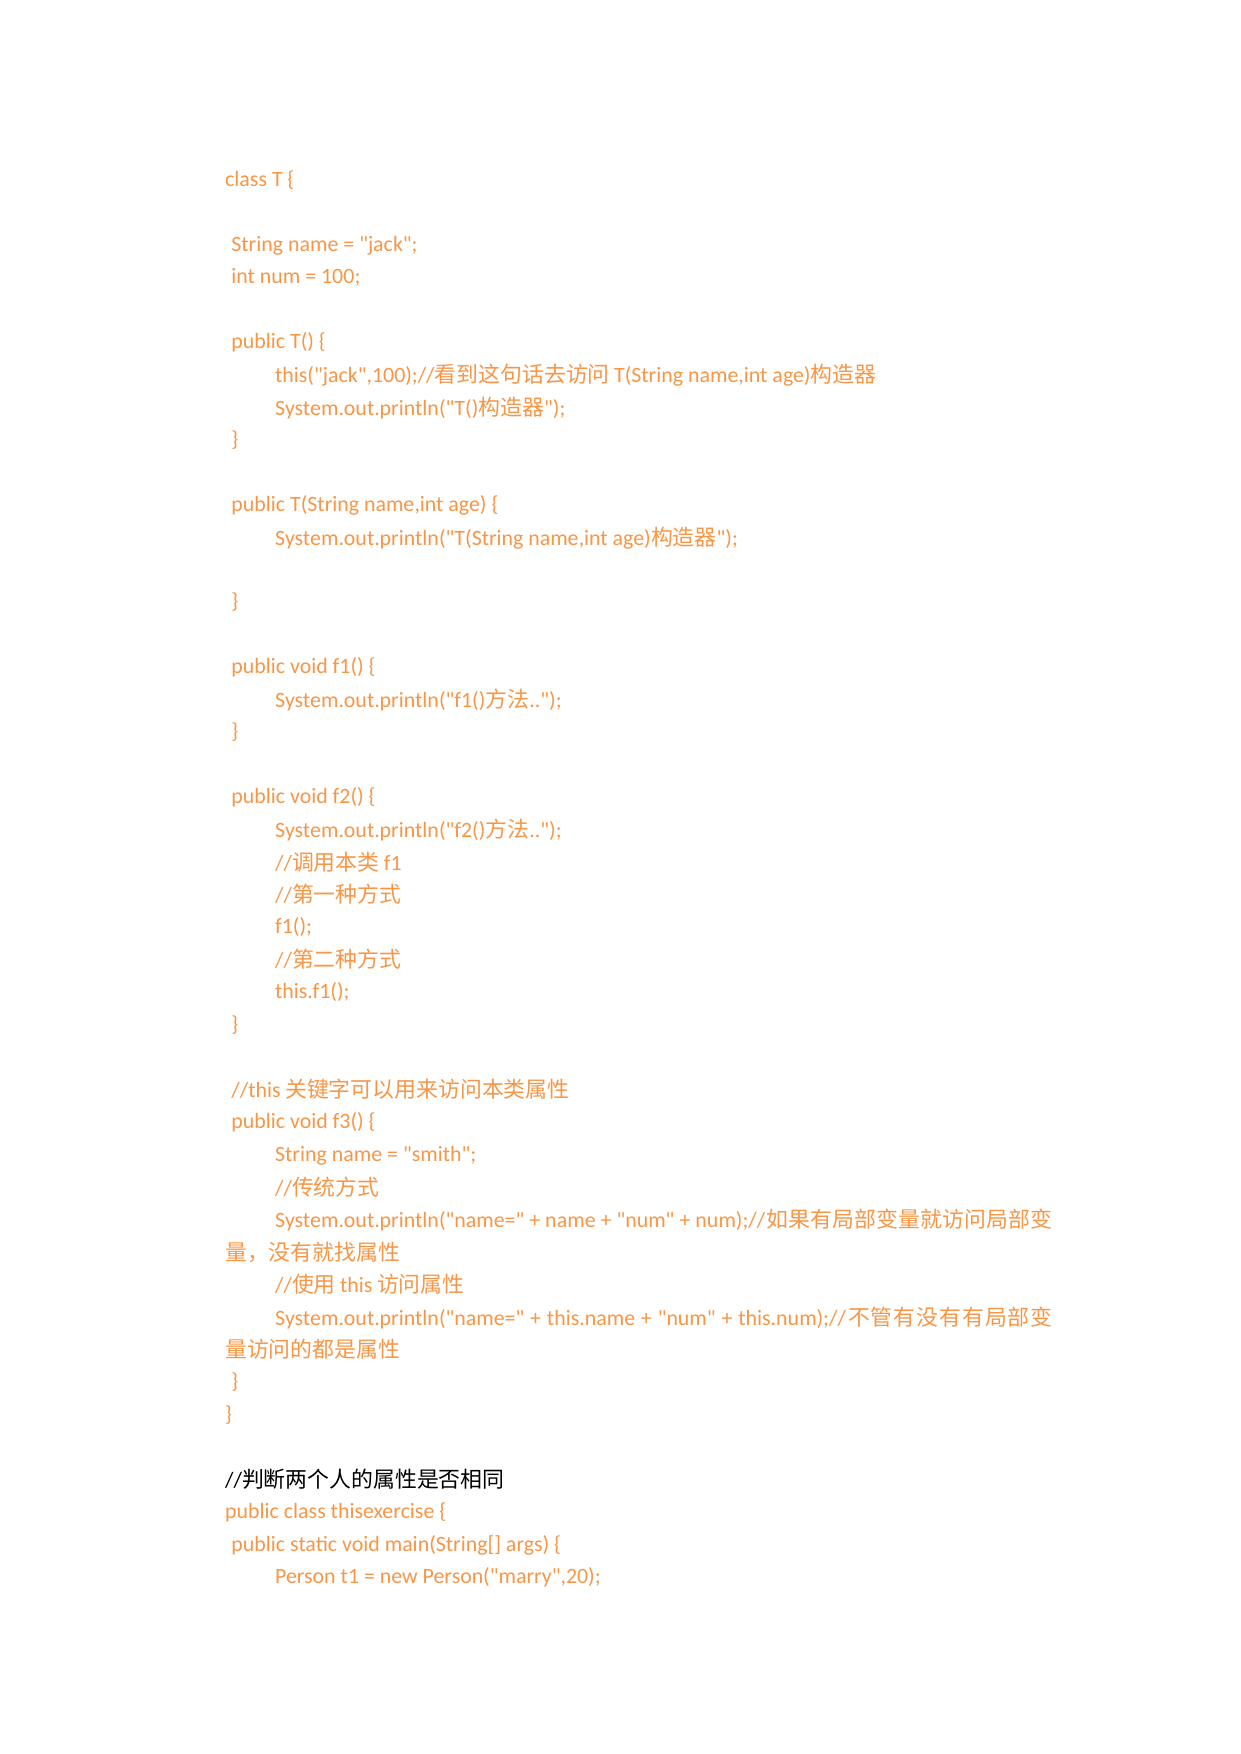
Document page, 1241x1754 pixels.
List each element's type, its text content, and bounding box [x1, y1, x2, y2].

text this.f1(); [225, 974, 1053, 1007]
text } [225, 1397, 1053, 1429]
text public T() { [225, 324, 1053, 357]
text //调用本类f1 [225, 844, 1053, 877]
text //第一种方式 [225, 877, 1053, 909]
text public void f1() { [225, 649, 1053, 682]
text public T(String name,int age) { [225, 487, 1053, 519]
text String name = "smith"; [225, 1137, 1053, 1169]
text //传统方式 [225, 1169, 1053, 1202]
text //第二种方式 [225, 942, 1053, 974]
text public class thisexercise { [225, 1494, 1053, 1527]
text this("jack",100);//看到这句话去访问T(String name,int age)构造器 [225, 357, 1053, 389]
text System.out.println("T()构造器"); [225, 389, 1053, 422]
text } [225, 422, 1053, 454]
text System.out.println("name=" + name + "num" + num);//如果有局部变量就访问局部变量，没有就找属性 [225, 1202, 1053, 1267]
text System.out.println("f1()方法.."); [225, 682, 1053, 714]
text int num = 100; [225, 259, 1053, 292]
text System.out.println("T(String name,int age)构造器"); [225, 519, 1053, 552]
text } [225, 584, 1053, 617]
text Person t1 = new Person("marry",20); [225, 1559, 1053, 1592]
text } [225, 1007, 1053, 1039]
text System.out.println("f2()方法.."); [225, 812, 1053, 844]
text //判断两个人的属性是否相同 [225, 1462, 1053, 1494]
text public void f3() { [225, 1104, 1053, 1137]
text f1(); [225, 909, 1053, 942]
text class T { [225, 162, 1053, 194]
text System.out.println("name=" + this.name + "num" + this.num);//不管有没有有局部变量访问的都是属性 [225, 1299, 1053, 1364]
text String name = "jack"; [225, 227, 1053, 259]
text public static void main(String[] args) { [225, 1527, 1053, 1559]
text //使用this访问属性 [225, 1267, 1053, 1299]
text //this关键字可以用来访问本类属性 [225, 1072, 1053, 1104]
text } [225, 1364, 1053, 1397]
text public void f2() { [225, 779, 1053, 812]
text } [225, 714, 1053, 747]
